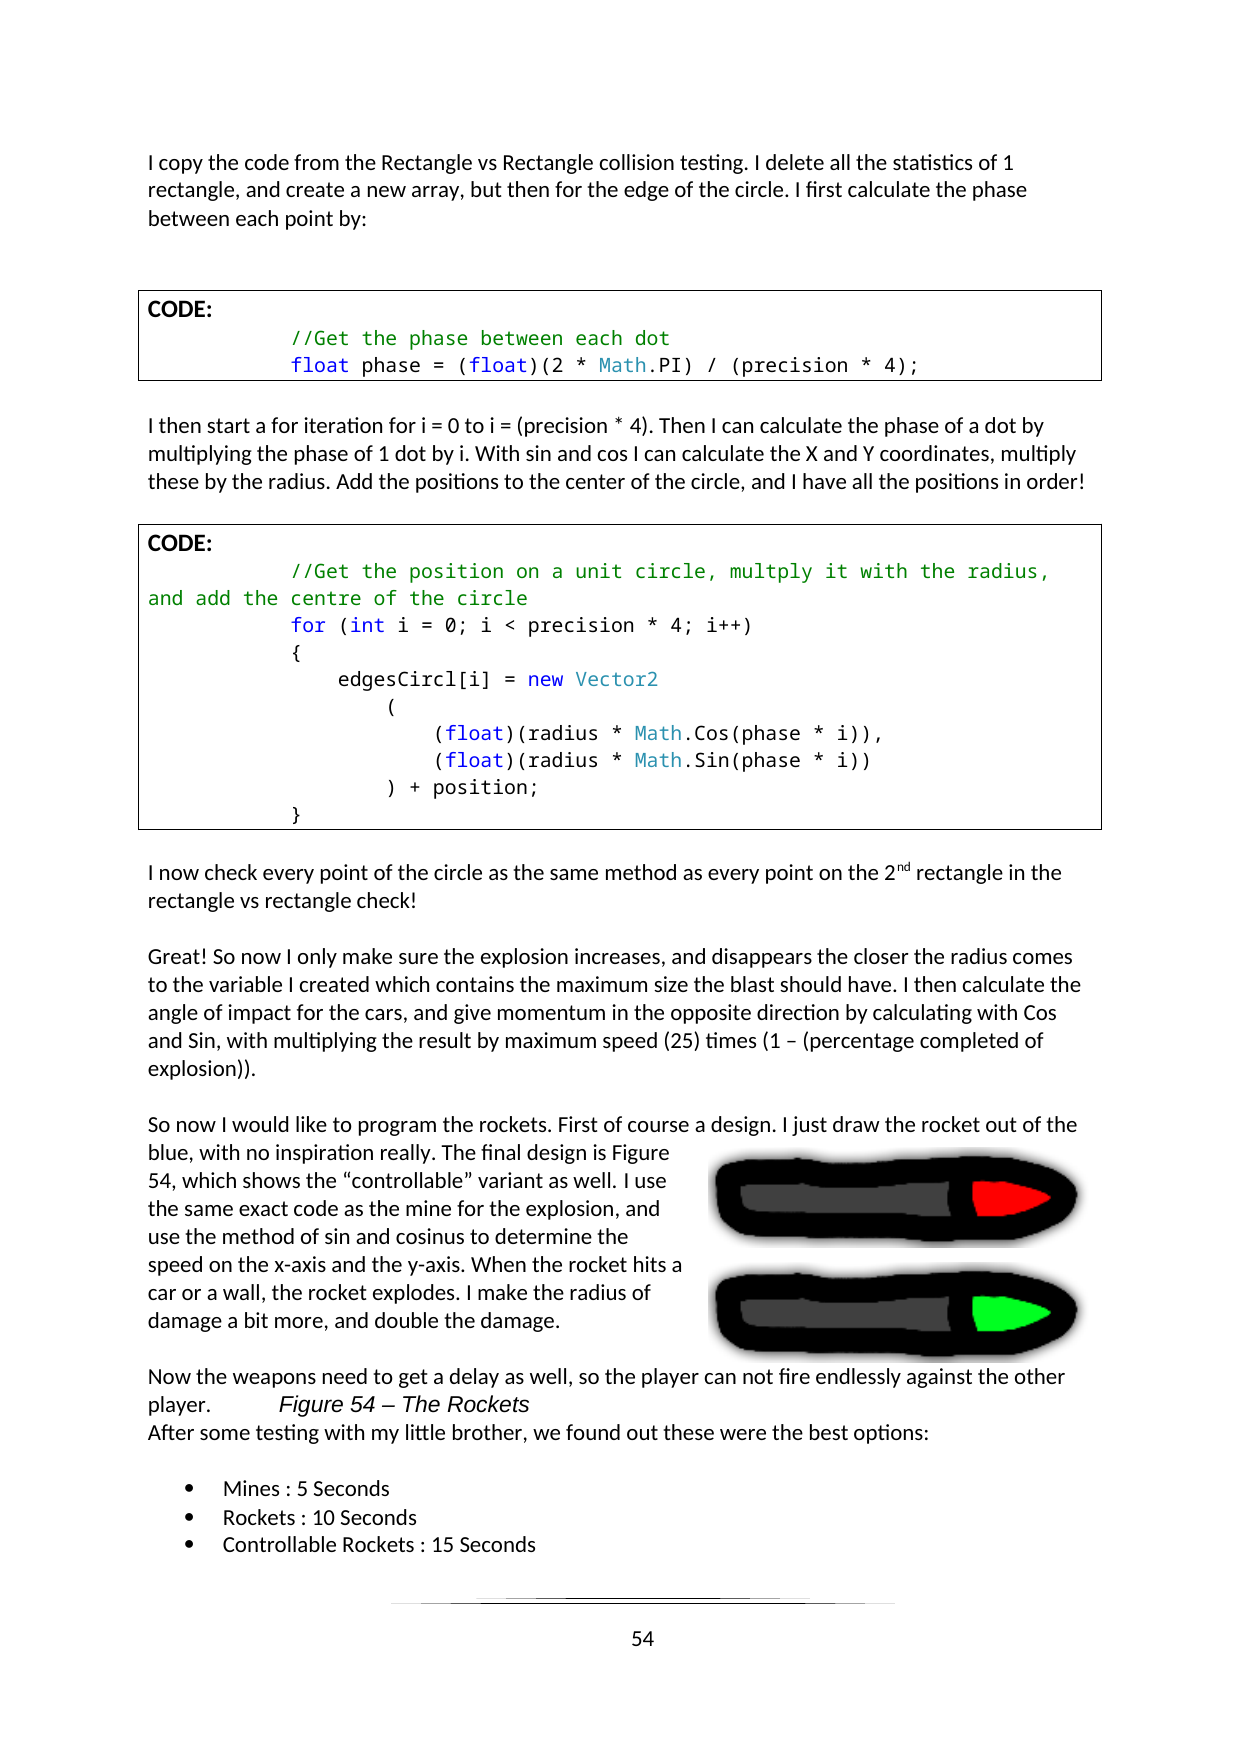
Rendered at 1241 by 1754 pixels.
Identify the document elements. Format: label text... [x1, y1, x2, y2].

text for (int i = 0; i < precision * 4; i++) [139, 608, 1101, 635]
text So now I would like to program the rockets. First of course a design. I just draw the rocket out of the blue, with no inspiration really. The final design is Figure 54, which shows the “controllable” variant as well. I use the same exact code as the mine for the explosion, and use the method of sin and cosinus to determine the speed on the x-axis and the y-axis. When the rocket hits a car or a wall, the rocket explodes. I make the radius of damage a bit more, and double the damage. [148, 1110, 1093, 1334]
text CODE: [139, 291, 1101, 321]
text //Get the phase between each dot [139, 321, 1101, 348]
text //Get the position on a unit circle, multply it with the radius, and add the centre of the circle [139, 554, 1101, 608]
text I now check every point of the circle as the same method as every point on the 2nd rectangle in the rectangle vs rectangle check! [148, 858, 1093, 914]
text ( [139, 689, 1101, 716]
text { [139, 635, 1101, 662]
list Mines : 5 Seconds [185, 1474, 1093, 1503]
text After some testing with my little brother, we found out these were the best options: [148, 1418, 1093, 1447]
text } [139, 797, 1101, 829]
picture [708, 1262, 1109, 1363]
text ) + position; [139, 770, 1101, 797]
text Now the weapons need to get a delay as well, so the player can not fire endlessly against the other player. Figure 54 – The Rockets [148, 1362, 1093, 1418]
text (float)(radius * Math.Sin(phase * i)) [139, 743, 1101, 770]
text float phase = (float)(2 * Math.PI) / (precision * 4); [139, 348, 1101, 380]
text Great! So now I only make sure the explosion increases, and disappears the closer the radius comes to the variable I created which contains the maximum size the blast should have. I then calculate the angle of impact for the cars, and give momentum in the opposite direction by calculating with Cos and Sin, with multiplying the result by maximum speed (25) times (1 – (percentage completed of explosion)). [148, 942, 1093, 1082]
text edgesCircl[i] = new Vector2 [139, 662, 1101, 689]
text I copy the code from the Rectangle vs Rectangle collision testing. I delete all the statistics of 1 rectangle, and create a new array, but then for the edge of the circle. I first calculate the phase between each point by: [148, 148, 1093, 232]
text (float)(radius * Math.Cos(phase * i)), [139, 716, 1101, 743]
text CODE: [139, 525, 1101, 554]
text I then start a for iteration for i = 0 to i = (precision * 4). Then I can calculate the phase of a dot by multiplying the phase of 1 dot by i. With sin and cos I can calculate the X and Y coordinates, multiply these by the radius. Add the positions to the center of the circle, and I have all the positions in order! [148, 411, 1093, 496]
list Controllable Rockets : 15 Seconds [185, 1531, 1093, 1559]
list Rockets : 10 Seconds [185, 1503, 1093, 1531]
picture [708, 1147, 1109, 1248]
